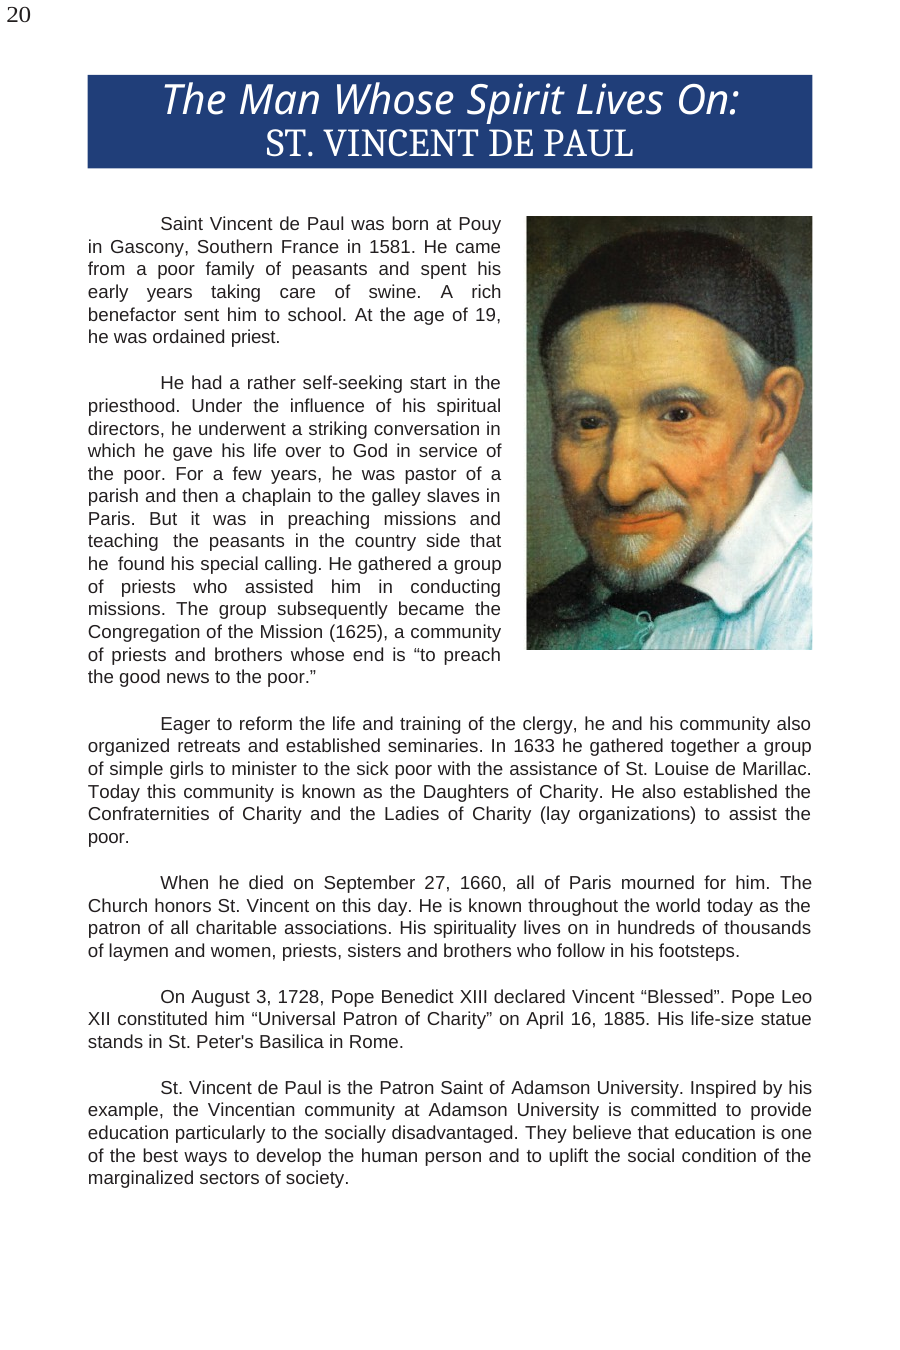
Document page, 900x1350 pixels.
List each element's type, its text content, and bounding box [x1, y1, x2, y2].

text When he died on September 27, 1660, all of Paris mourned for him. The Church honors St. Vincent on this day. He is known throughout the world today as the patron of all charitable associations. His spirituality lives on in hundreds of thousands of laymen and women, priests, sisters and brothers who follow in his footsteps. [88, 872, 812, 961]
picture [523, 216, 813, 650]
text Saint Vincent de Paul was born at Pouy in Gascony, Southern France in 1581. He came from a poor family of peasants and spent his early years taking care of swine. A rich benefactor sent him to school. At the age of 19, he was ordained priest. [88, 213, 501, 348]
text He had a rather self-seeking start in the priesthood. Under the influence of his spiritual directors, he underwent a striking conversation in which he gave his life over to God in service of the poor. For a few years, he was pastor of a parish and then a chaplain to the galley slaves in Paris. But it was in preaching missions and teaching the peasants in the country side that he found his special calling. He gathered a group of priests who assisted him in conducting missions. The group subsequently became the Congregation of the Mission (1625), a community of priests and brothers whose end is “to preach the good news to the poor.” [88, 372, 501, 687]
text St. Vincent de Paul is the Patron Saint of Adamson University. Inspired by his example, the Vincentian community at Adamson University is committed to provide education particularly to the socially disadvantaged. They believe that education is one of the best ways to develop the human person and to uplift the social condition of the marginalized sectors of society. [88, 1077, 812, 1188]
text On August 3, 1728, Pope Benedict XIII declared Vincent “Blessed”. Pope Leo XII constituted him “Universal Patron of Charity” on April 16, 1885. His life-size statue stands in St. Peter's Basilica in Rome. [88, 986, 812, 1052]
text Eager to reform the life and training of the clergy, he and his community also organized retreats and established seminaries. In 1633 he gathered together a group of simple girls to minister to the sick poor with the assistance of St. Louise de Marillac. Today this community is known as the Daughters of Charity. He also established the Confraternities of Charity and the Ladies of Charity (lay organizations) to assist the poor. [88, 713, 812, 847]
